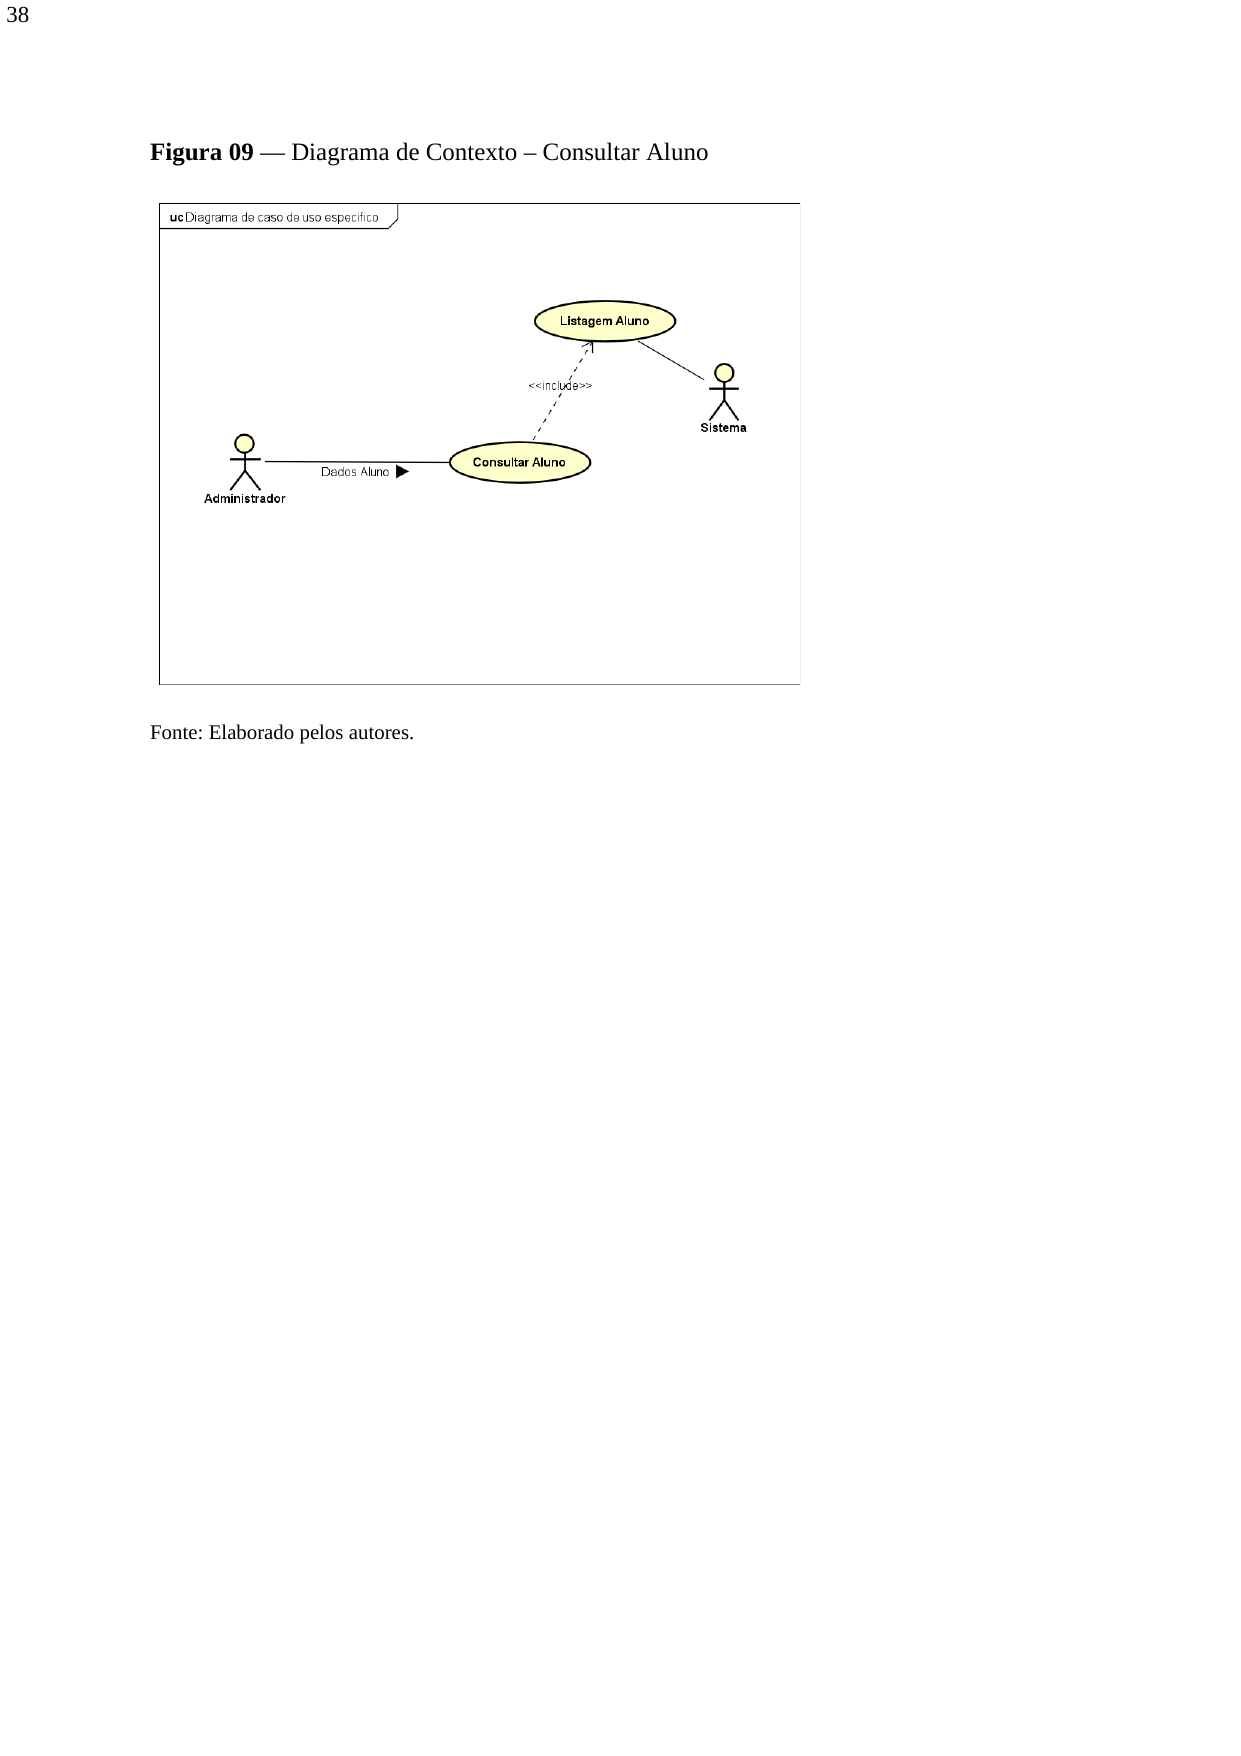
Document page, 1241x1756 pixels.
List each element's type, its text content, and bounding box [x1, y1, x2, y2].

text Figura 09 — Diagrama de Contexto – Consultar Aluno [150, 137, 1161, 166]
picture [158, 203, 801, 685]
text Fonte: Elaborado pelos autores. [150, 720, 1161, 744]
